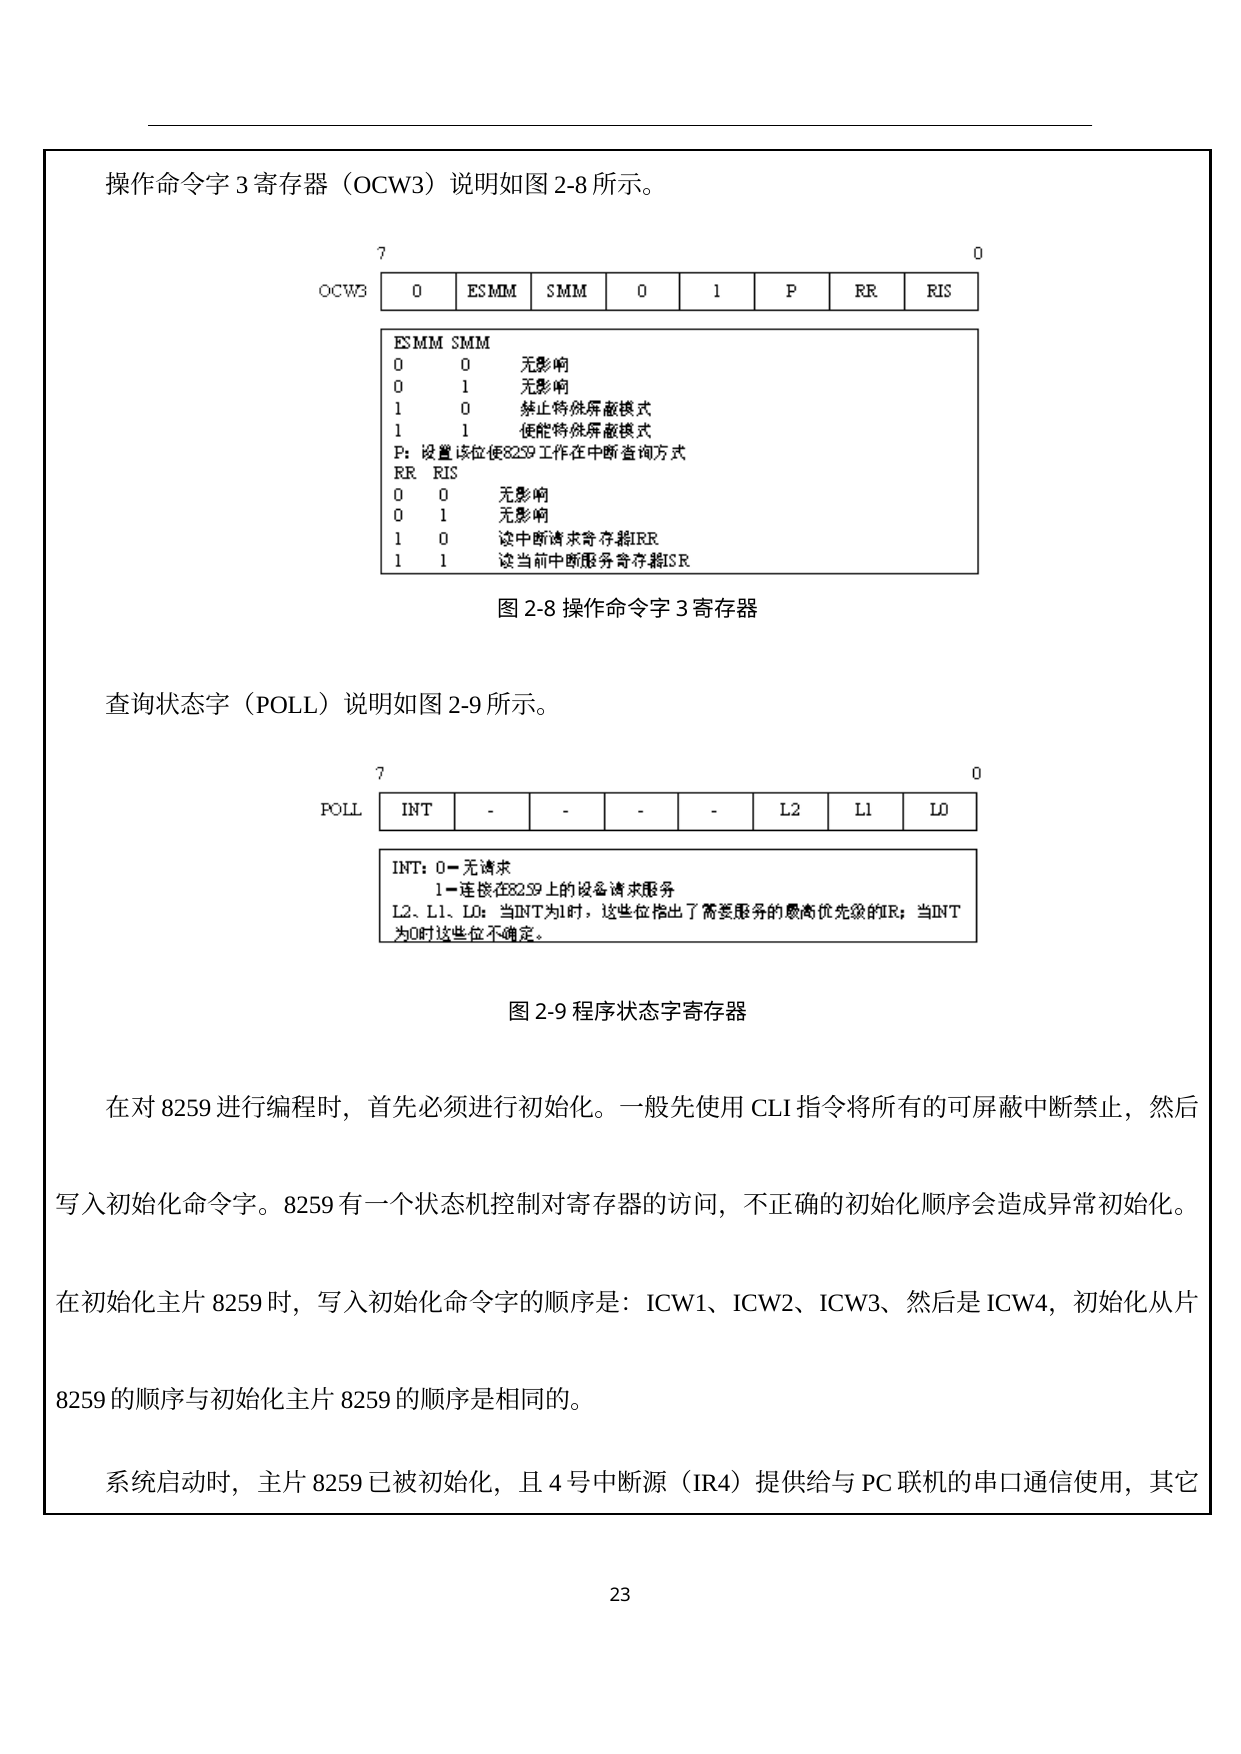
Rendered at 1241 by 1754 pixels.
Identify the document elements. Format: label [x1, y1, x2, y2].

table_cell [46, 151, 1209, 1513]
picture [304, 233, 1001, 578]
picture [301, 753, 998, 951]
